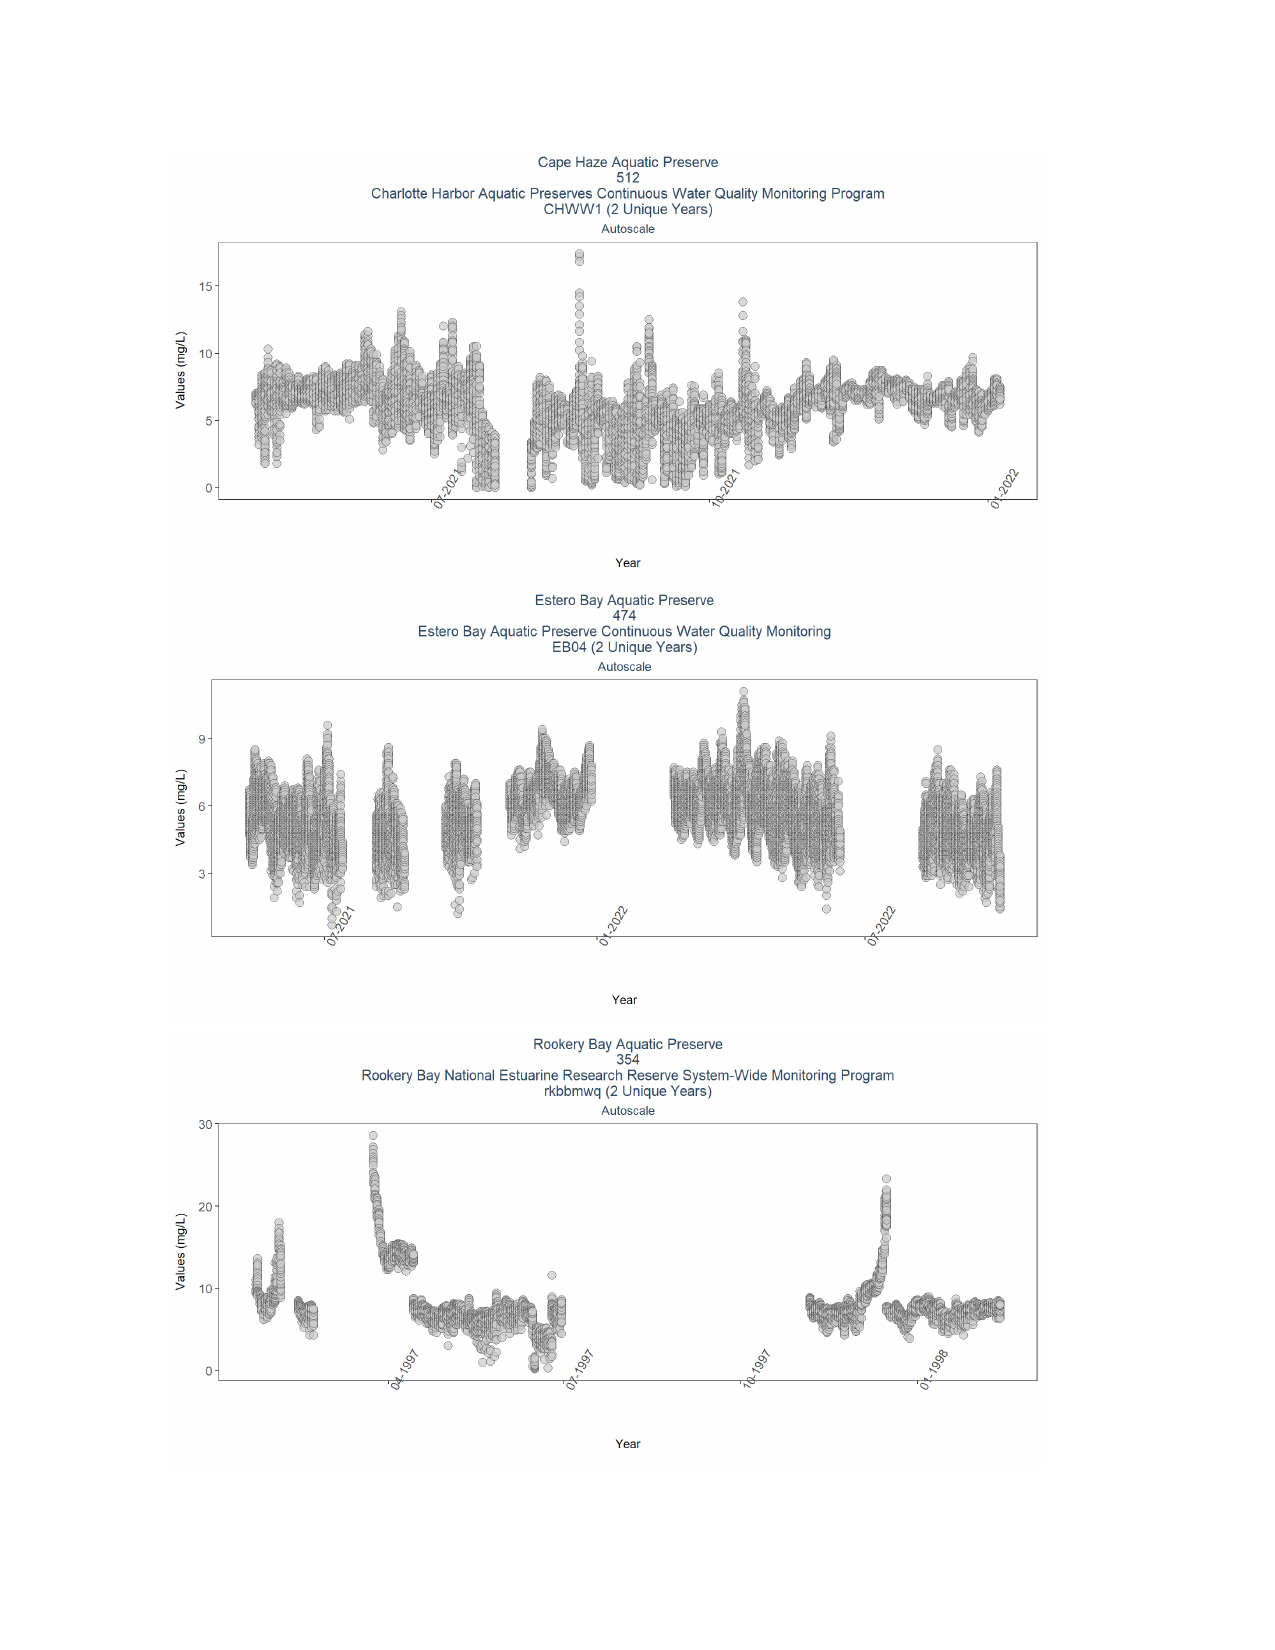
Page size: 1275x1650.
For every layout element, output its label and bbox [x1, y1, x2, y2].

picture [168, 1031, 1044, 1469]
picture [168, 150, 1044, 1025]
